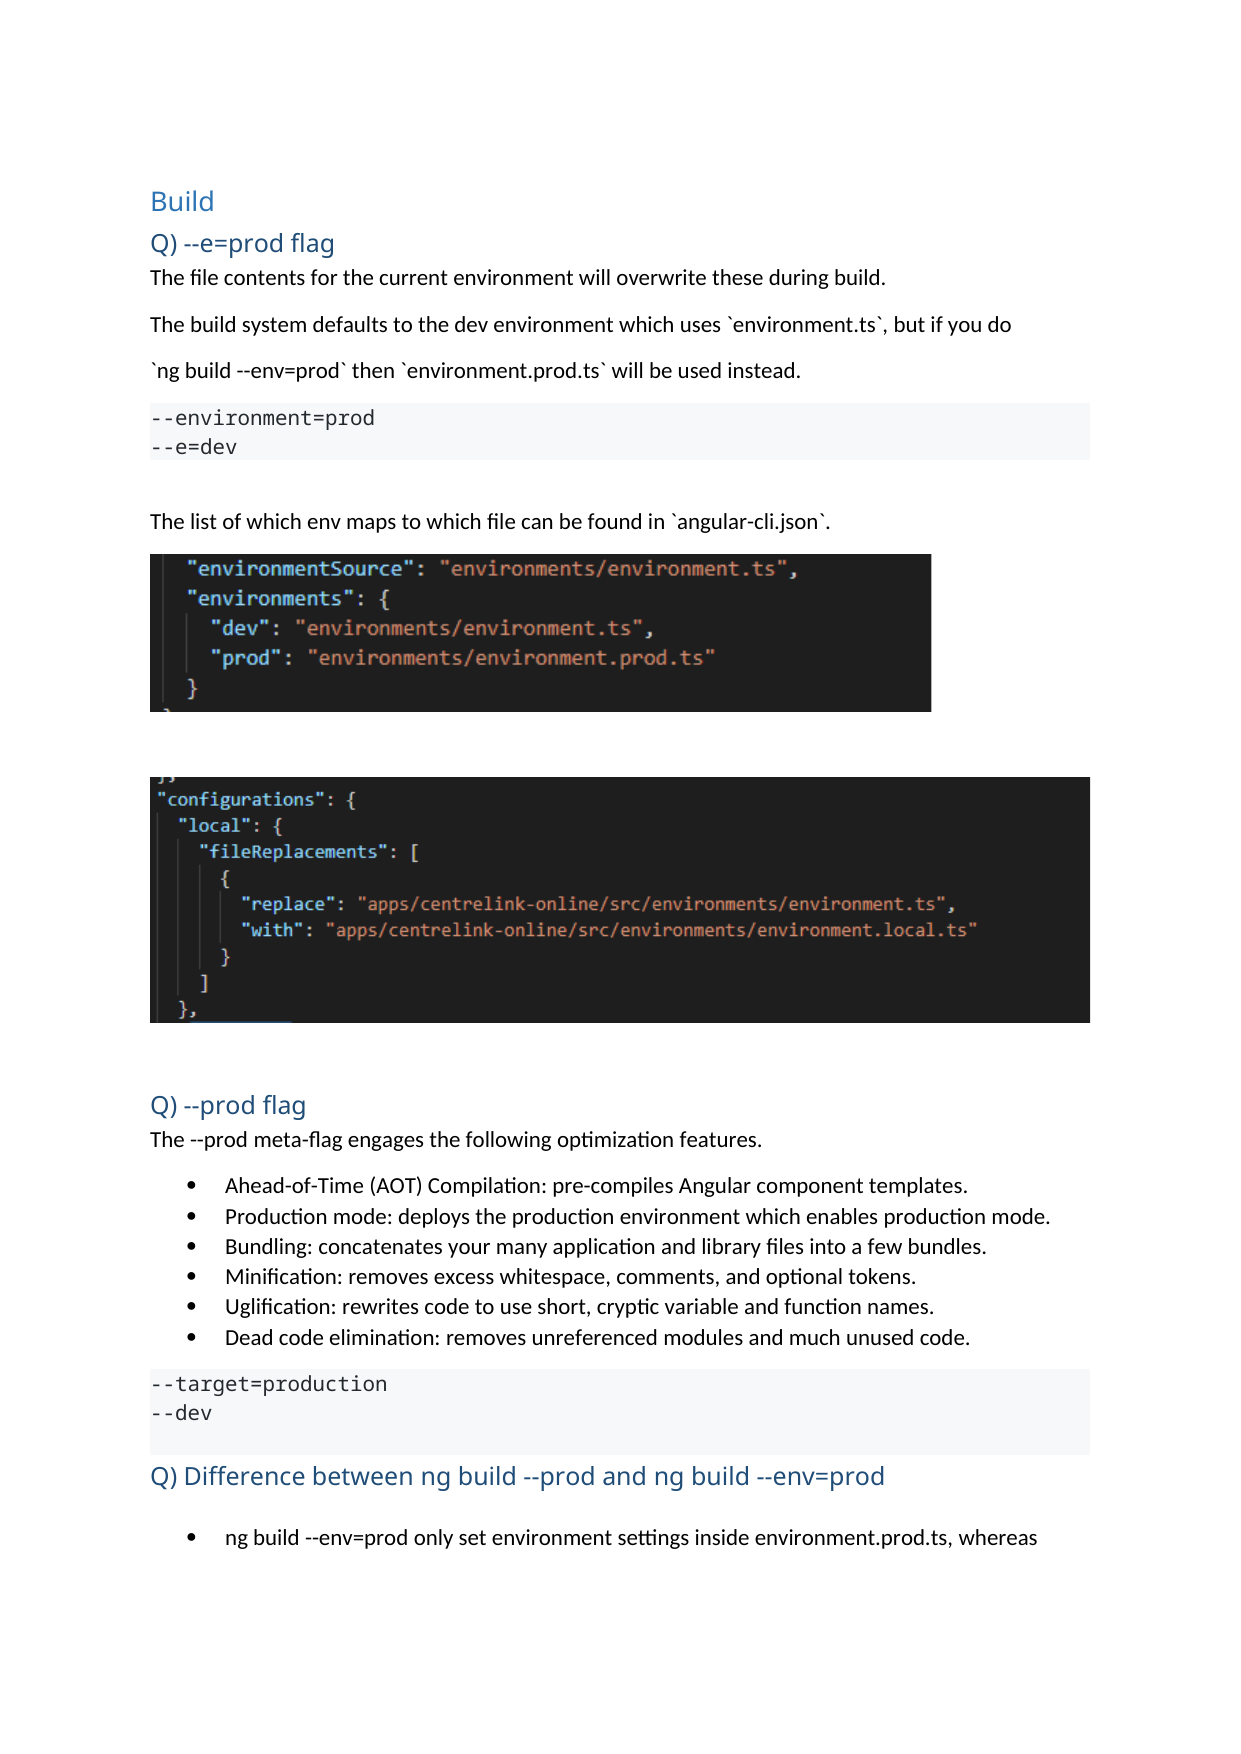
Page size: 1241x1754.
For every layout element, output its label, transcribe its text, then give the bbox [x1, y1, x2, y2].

text --environment=prod [150, 403, 1090, 432]
text --target=production [150, 1369, 1090, 1398]
subtitle Q) --e=prod flag [150, 226, 1090, 260]
list Dead code elimination: removes unreferenced modules and much unused code. [187, 1323, 1090, 1351]
list Ahead-of-Time (AOT) Compilation: pre-compiles Angular component templates. [187, 1172, 1090, 1200]
list Production mode: deploys the production environment which enables production mode. [187, 1202, 1090, 1230]
list Bundling: concatenates your many application and library files into a few bundles. [187, 1232, 1090, 1260]
subtitle Q) --prod flag [150, 1088, 1090, 1122]
text The build system defaults to the dev environment which uses `environment.ts`, but if you do [150, 310, 1090, 338]
subtitle Build [150, 182, 1090, 219]
list ng build --env=prod only set environment settings inside environment.prod.ts, whereas [187, 1523, 1090, 1551]
text The file contents for the current environment will overwrite these during build. [150, 263, 1090, 291]
picture [150, 777, 1091, 1023]
text --dev [150, 1398, 1090, 1426]
list Minification: removes excess whitespace, comments, and optional tokens. [187, 1262, 1090, 1290]
picture [150, 554, 932, 712]
list Uglification: rewrites code to use short, cryptic variable and function names. [187, 1292, 1090, 1321]
subtitle Q) Difference between ng build --prod and ng build --env=prod [150, 1459, 1090, 1493]
text `ng build --env=prod` then `environment.prod.ts` will be used instead. [150, 357, 1090, 385]
text The list of which env maps to which file can be found in `angular-cli.json`. [150, 507, 1090, 535]
text The --prod meta-flag engages the following optimization features. [150, 1125, 1090, 1153]
text --e=dev [150, 432, 1090, 460]
